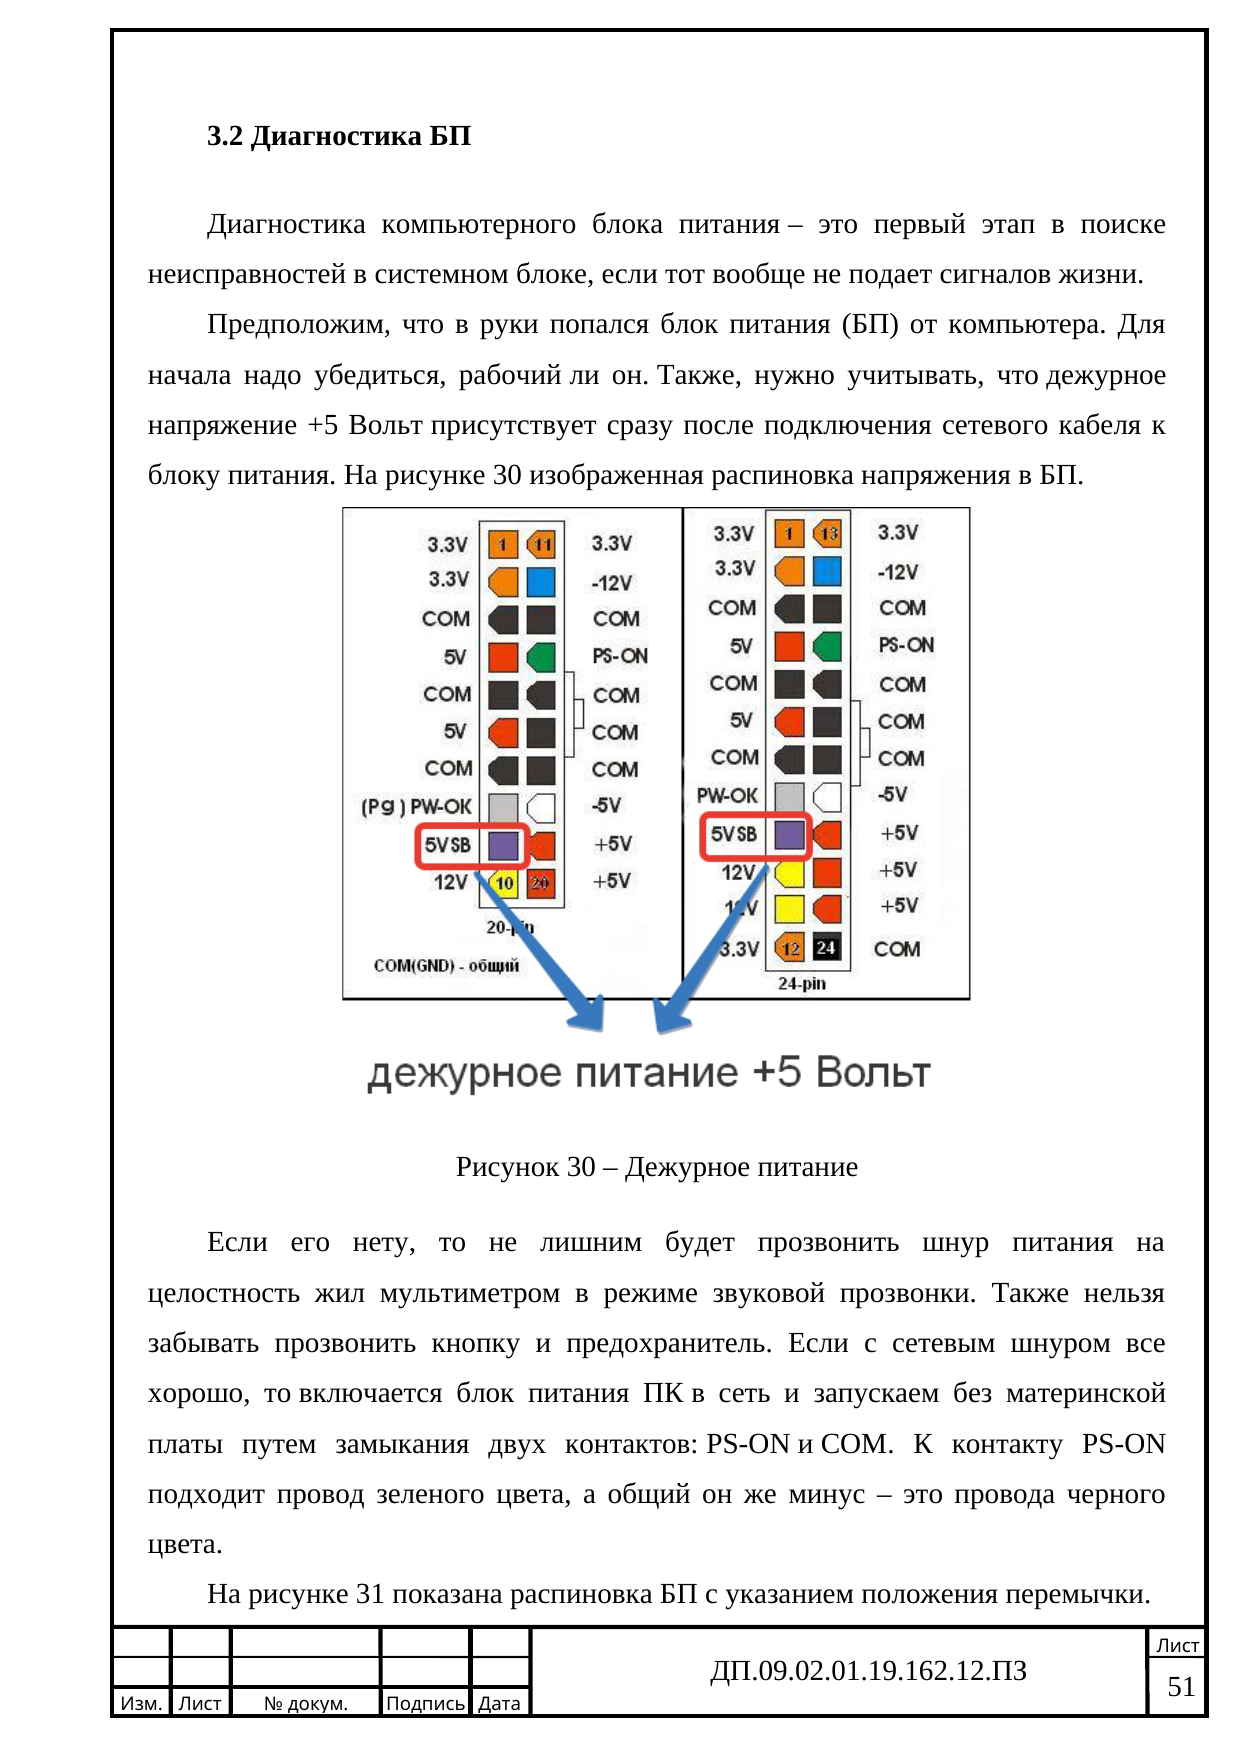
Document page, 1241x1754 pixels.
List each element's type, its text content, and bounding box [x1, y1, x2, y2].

subtitle 3.2 Диагностика БП [148, 118, 1167, 152]
text Если его нету, то не лишним будет прозвонить шнур питания на целостность жил мультиметром в режиме звуковой прозвонки. Также нельзя забывать прозвонить кнопку и предохранитель. Если с сетевым шнуром все хорошо, то включается блок питания ПК в сеть и запускаем без материнской платы путем замыкания двух контактов: PS-ON и COM. К контакту PS-ON подходит провод зеленого цвета, а общий он же минус – это провода черного цвета. [148, 1224, 1167, 1560]
text Диагностика компьютерного блока питания – это первый этап в поиске неисправностей в системном блоке, если тот вообще не подает сигналов жизни. [148, 206, 1167, 290]
text Предположим, что в руки попался блок питания (БП) от компьютера. Для начала надо убедиться, рабочий ли он. Также, нужно учитывать, что дежурное напряжение +5 Вольт присутствует сразу после подключения сетевого кабеля к блоку питания. На рисунке 30 изображенная распиновка напряжения в БП. [148, 307, 1167, 491]
picture [342, 507, 972, 1135]
text Рисунок 30 – Дежурное питание [148, 1149, 1167, 1183]
text На рисунке 31 показана распиновка БП с указанием положения перемычки. [148, 1577, 1167, 1610]
